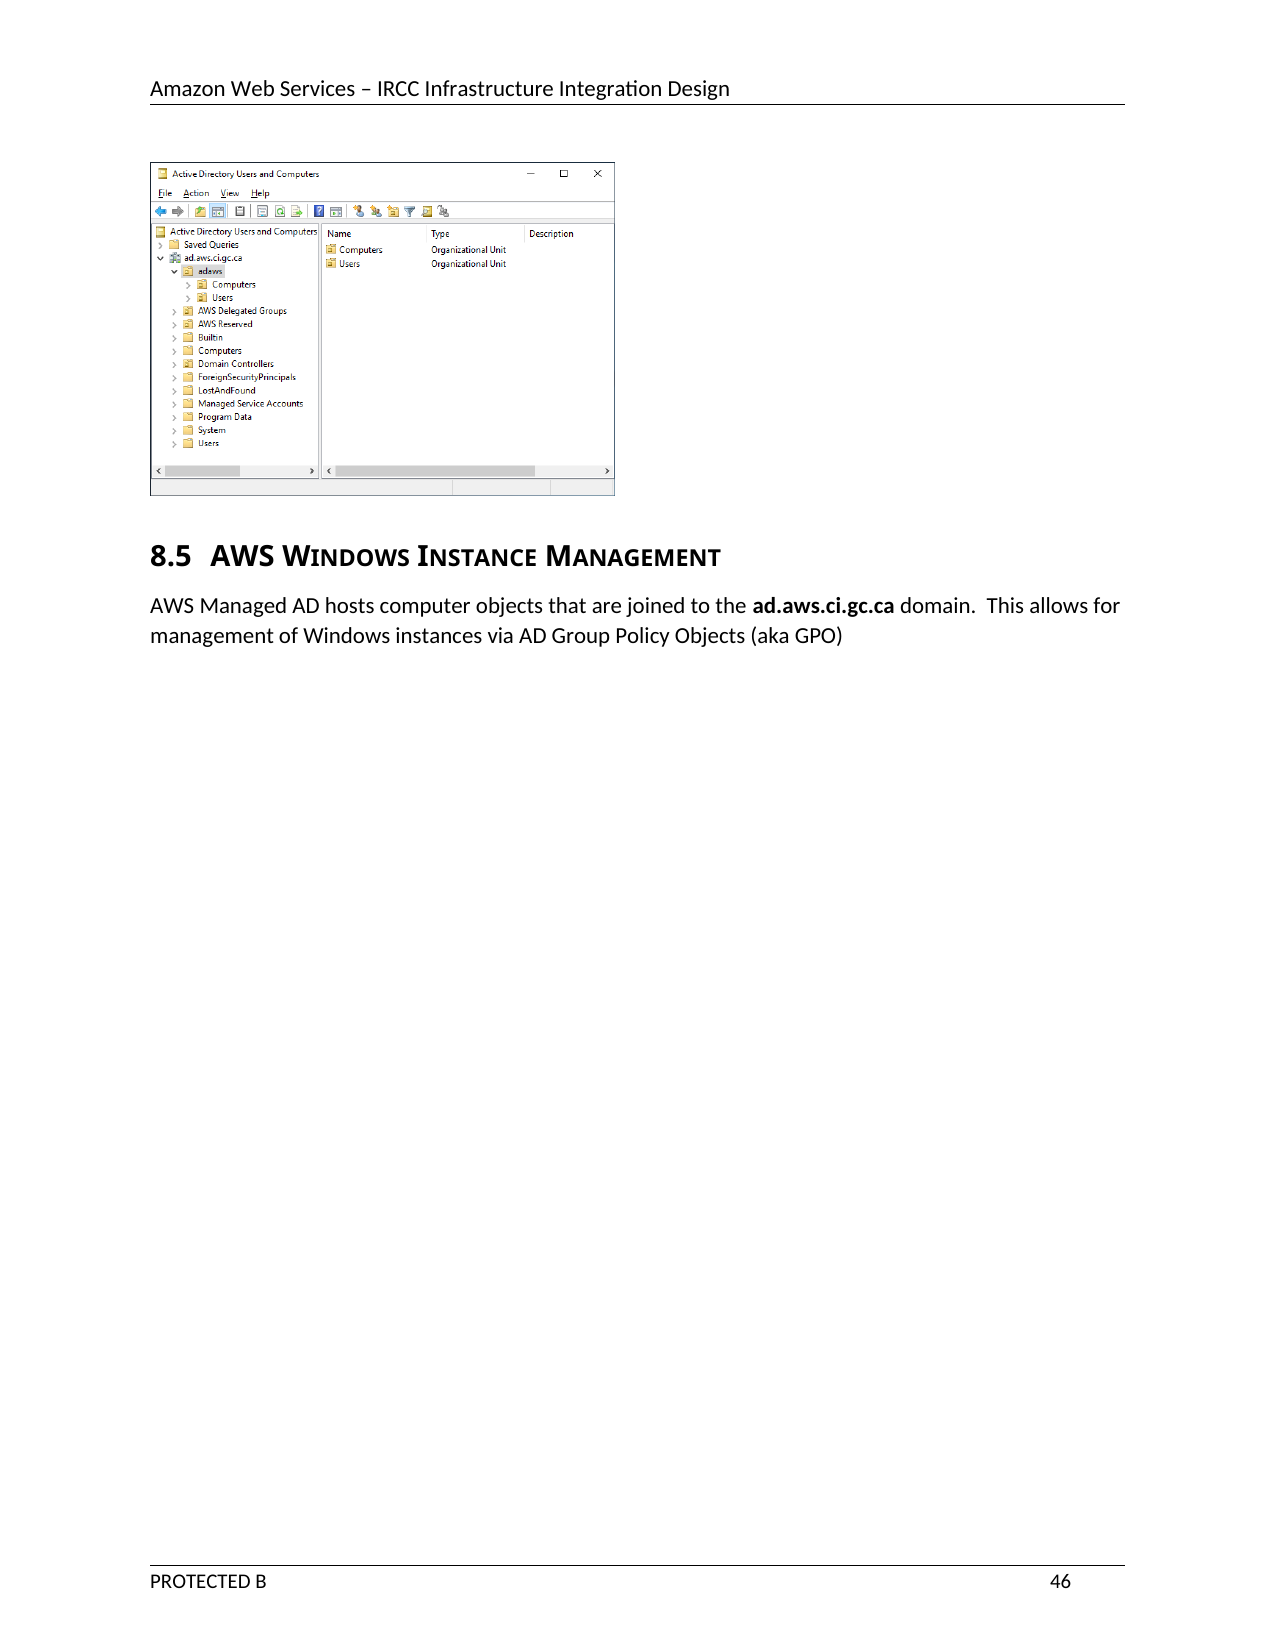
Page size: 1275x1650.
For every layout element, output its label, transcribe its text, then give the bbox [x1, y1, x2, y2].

text AWS Managed AD hosts computer objects that are joined to the ad.aws.ci.gc.ca domain. This allows for management of Windows instances via AD Group Policy Objects (aka GPO) [150, 591, 1125, 649]
subtitle AWS Windows Instance Management [150, 536, 1125, 575]
picture [150, 162, 615, 496]
